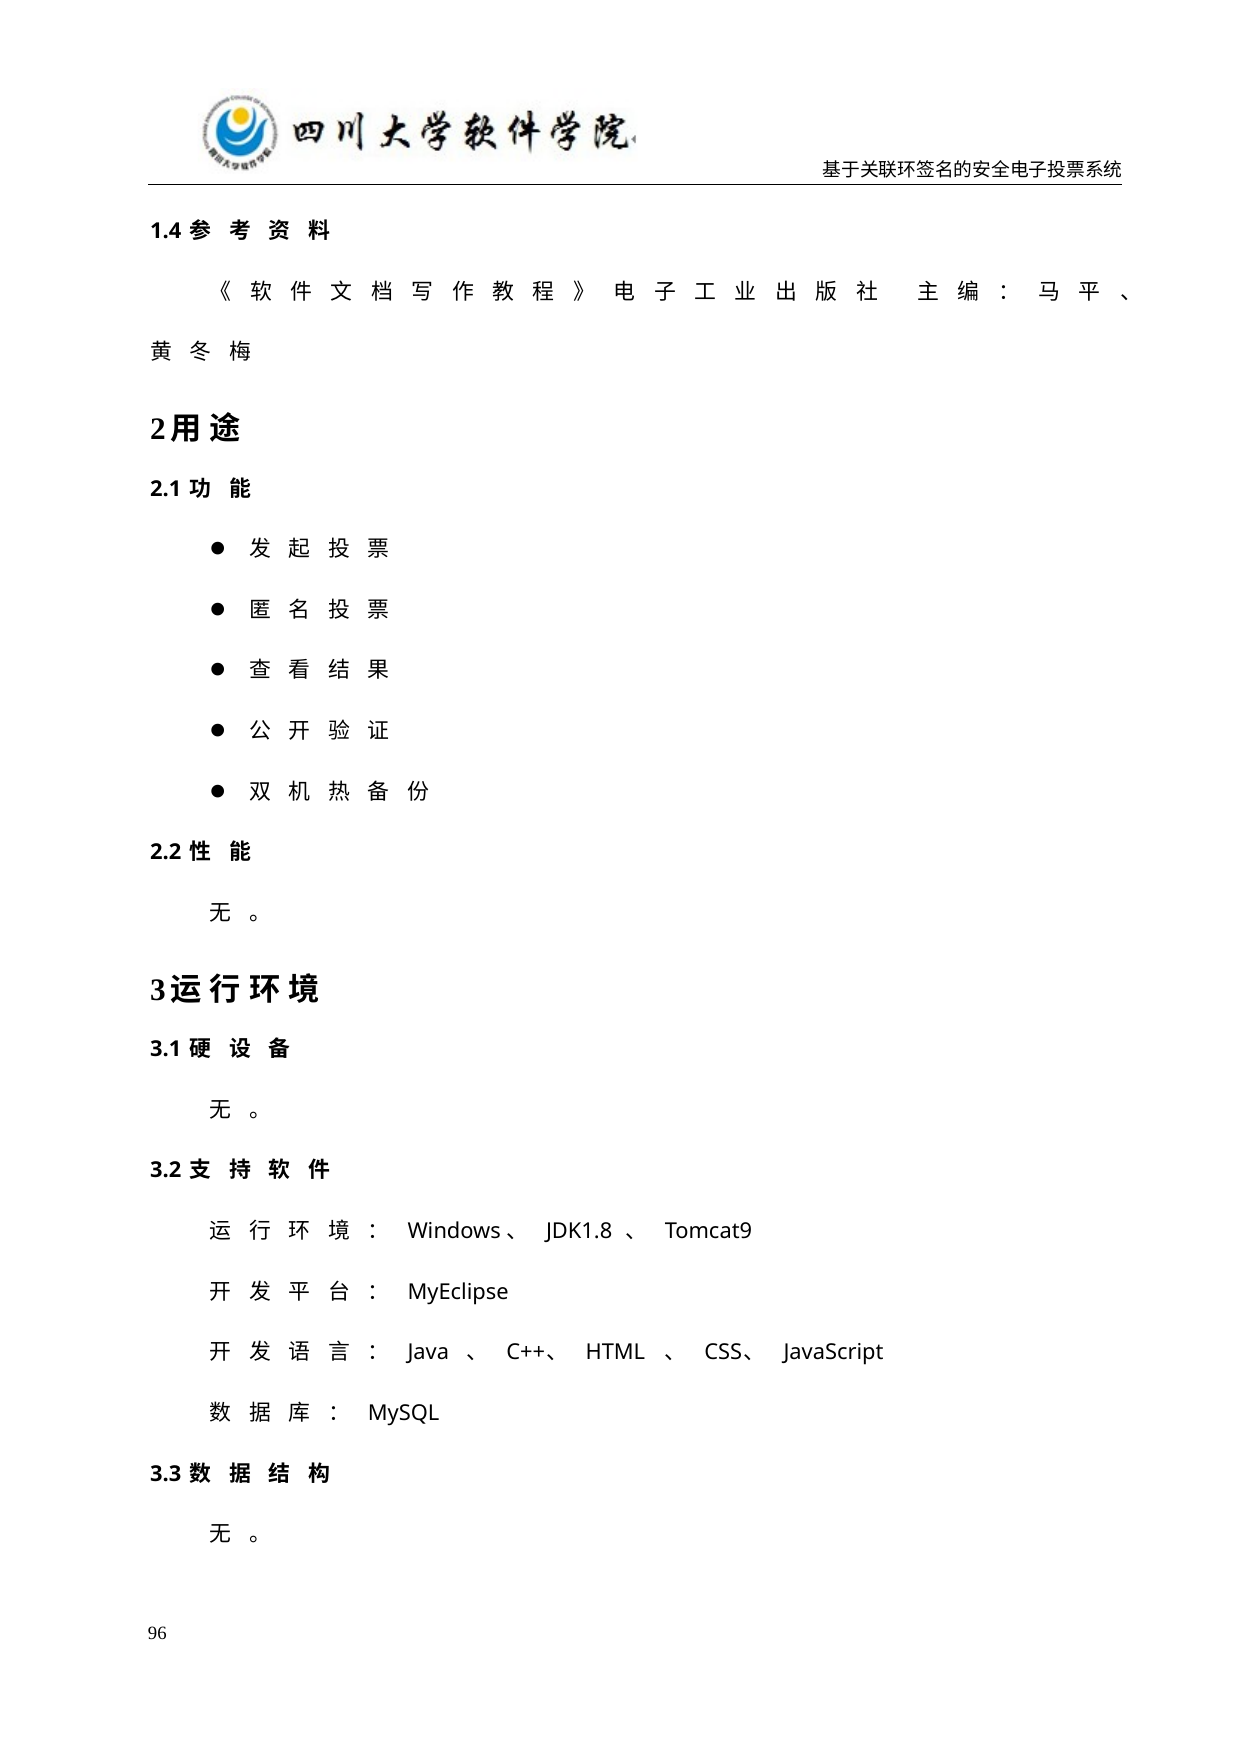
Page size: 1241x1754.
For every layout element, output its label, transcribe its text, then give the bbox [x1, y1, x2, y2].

subtitle 2用途 [150, 396, 1120, 456]
text 无。 [150, 881, 1120, 941]
list 查看结果 [150, 638, 1120, 699]
list 匿名投票 [150, 577, 1120, 638]
text 2.2性能 [150, 820, 1120, 881]
text 《软件文档写作教程》电子工业出版社 主编：马平、黄冬梅 [150, 259, 1120, 380]
text 3.1硬设备 [150, 1017, 1120, 1077]
picture [197, 88, 639, 177]
text 3.3数据结构 [150, 1441, 1120, 1502]
text 数据库：MySQL [150, 1381, 1120, 1441]
text 无。 [150, 1502, 1120, 1562]
subtitle 3运行环境 [150, 956, 1120, 1017]
text 无。 [150, 1077, 1120, 1138]
text 开发语言：Java、C++、HTML、CSS、JavaScript [150, 1320, 1120, 1381]
text 开发平台：MyEclipse [150, 1259, 1120, 1320]
list 发起投票 [150, 517, 1120, 577]
text 运行环境：Windows、JDK1.8、Tomcat9 [150, 1199, 1120, 1259]
list 公开验证 [150, 699, 1120, 759]
text 1.4参考资料 [150, 198, 1120, 259]
text 3.2支持软件 [150, 1138, 1120, 1199]
list 双机热备份 [150, 759, 1120, 820]
text 2.1功能 [150, 456, 1120, 517]
